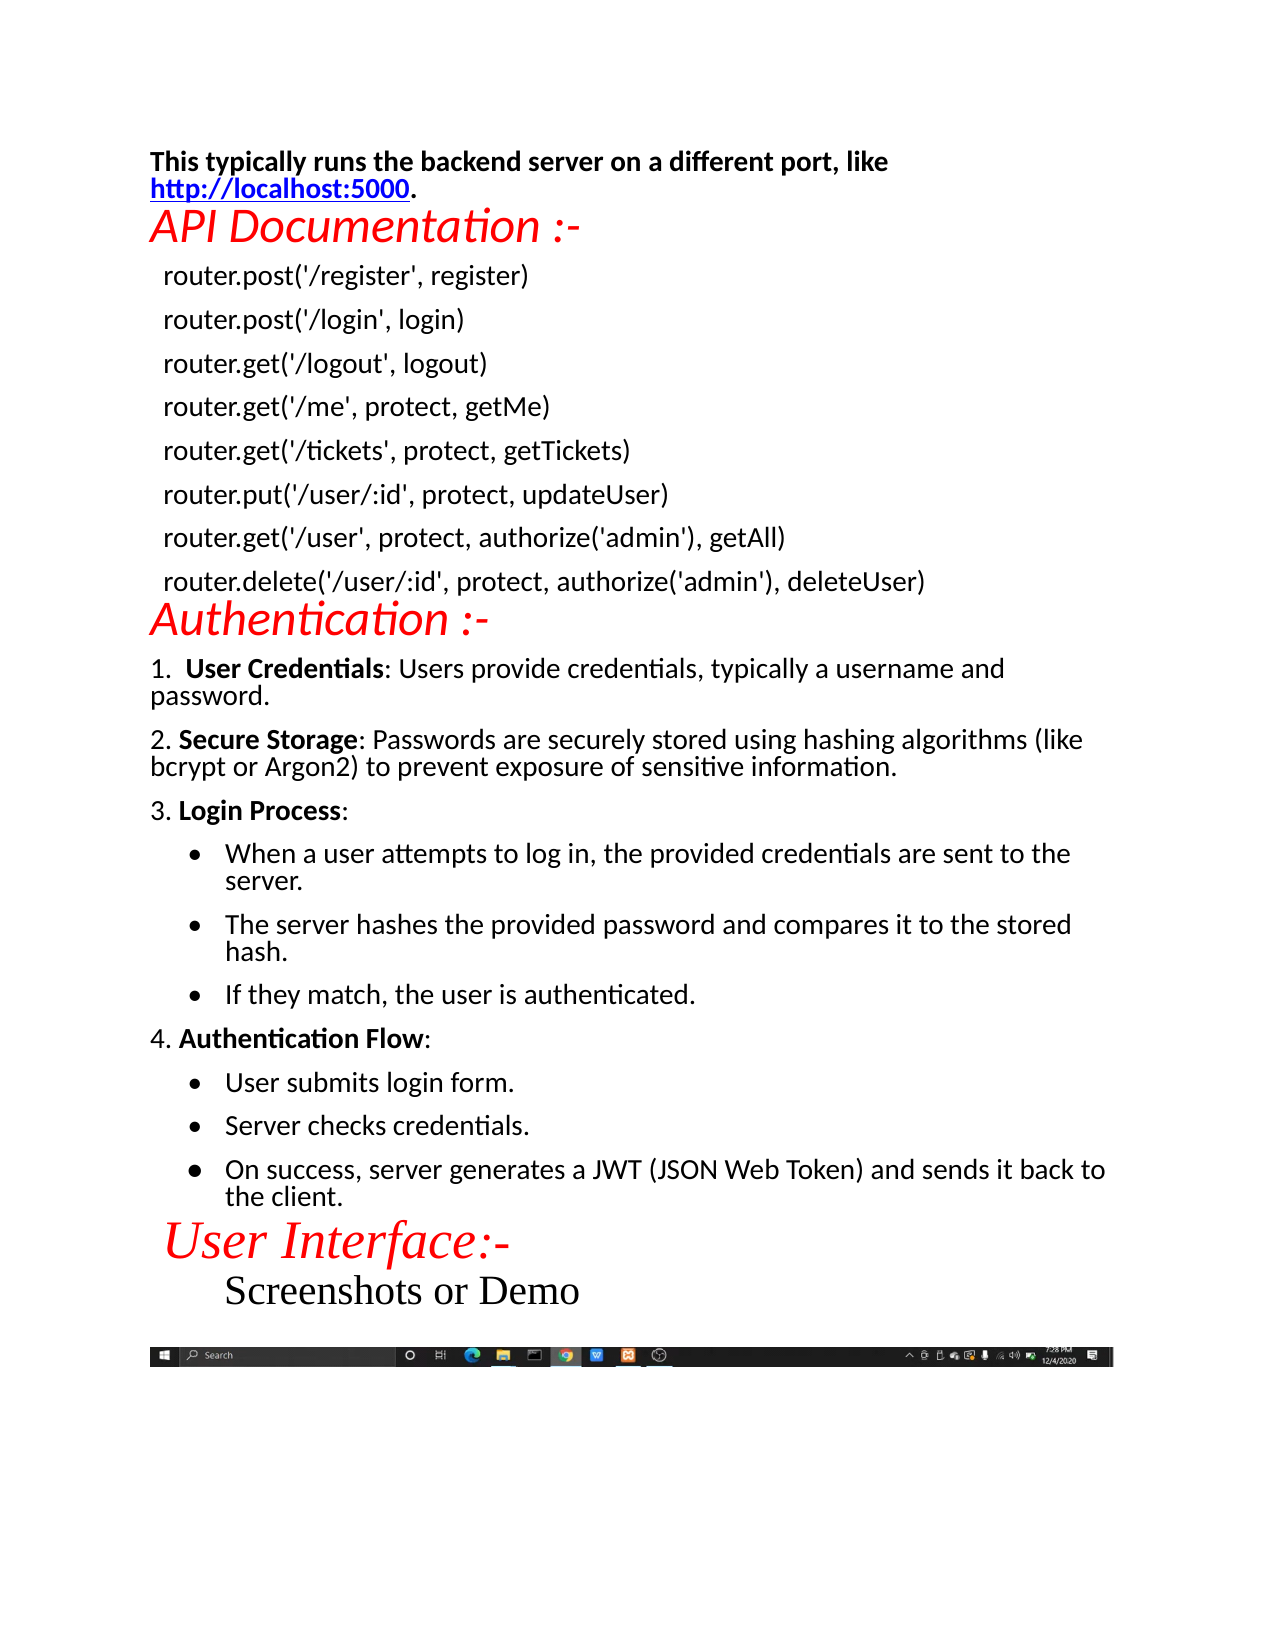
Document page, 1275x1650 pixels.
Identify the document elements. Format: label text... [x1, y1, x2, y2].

text 4. Authentication Flow: [150, 1027, 1125, 1054]
text User Interface:- [392, 1239, 1125, 1264]
text router.get('/logout', logout) [150, 352, 1125, 378]
text router.post('/login', login) [150, 308, 1125, 335]
text This typically runs the backend server on a different port, like http://localhost:5000. [150, 150, 1125, 204]
text 3. Login Process: [150, 798, 1125, 825]
text 2. Secure Storage: Passwords are securely stored using hashing algorithms (like bcrypt or Argon2) to prevent exposure of sensitive information. [150, 728, 1125, 782]
text router.put('/user/:id', protect, updateUser) [150, 482, 1125, 509]
text 1. User Credentials: Users provide credentials, typically a username and password. [150, 657, 1125, 711]
list Server checks credentials. [187, 1114, 1125, 1141]
list On success, server generates a JWT (JSON Web Token) and sends it back to the client. [187, 1158, 1125, 1212]
list The server hashes the provided password and compares it to the stored hash. [187, 913, 1125, 967]
text router.post('/register', register) [150, 264, 1125, 291]
text router.get('/user', protect, authorize('admin'), getAll) [150, 526, 1125, 553]
list If they match, the user is authenticated. [187, 983, 1125, 1010]
text router.get('/me', protect, getMe) [150, 395, 1125, 422]
list When a user attempts to log in, the provided credentials are sent to the server. [187, 842, 1125, 896]
text router.get('/tickets', protect, getTickets) [150, 439, 1125, 466]
text User Interface:- [150, 1239, 392, 1264]
text router.delete('/user/:id', protect, authorize('admin'), deleteUser) [150, 570, 1125, 597]
text Authentication :- [150, 613, 1125, 640]
text Screenshots or Demo [150, 1285, 1125, 1310]
text API Documentation :- [150, 221, 1125, 248]
list User submits login form. [187, 1071, 1125, 1097]
